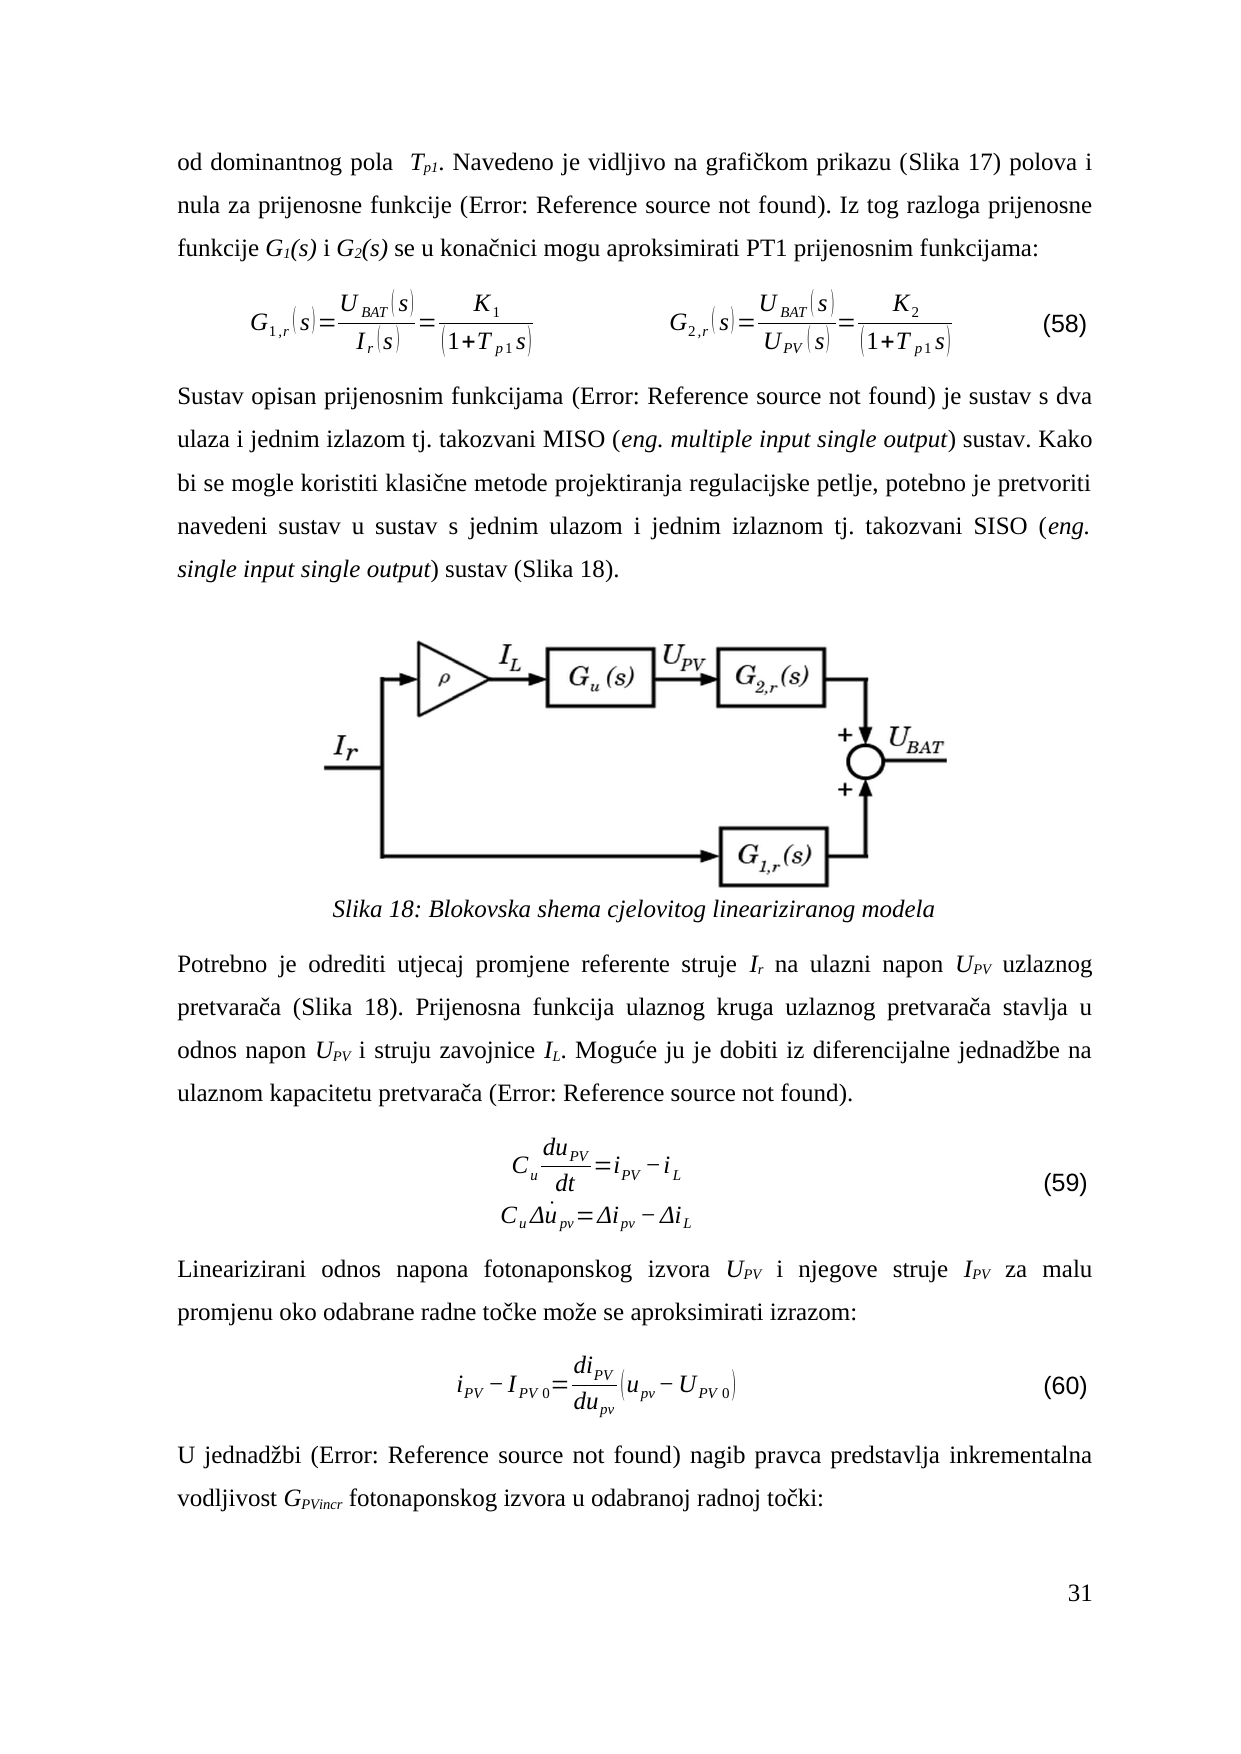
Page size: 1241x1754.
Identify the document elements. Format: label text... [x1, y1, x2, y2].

table_header (4.55) [1015, 1128, 1093, 1242]
table_header (4.54) [1015, 283, 1093, 369]
table_header [177, 283, 608, 369]
table_header [177, 1128, 1015, 1242]
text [177, 147, 1093, 262]
picture [321, 621, 949, 894]
table_header [608, 283, 1015, 369]
table_header [177, 1346, 1015, 1428]
table_header (4.56) [1015, 1346, 1093, 1428]
text Linearizirani odnos napona fotonaponskog izvora UPV i njegove struje IPV za malu promjenu oko odabrane radne točke može se aproksimirati izrazom: [177, 1254, 1093, 1326]
